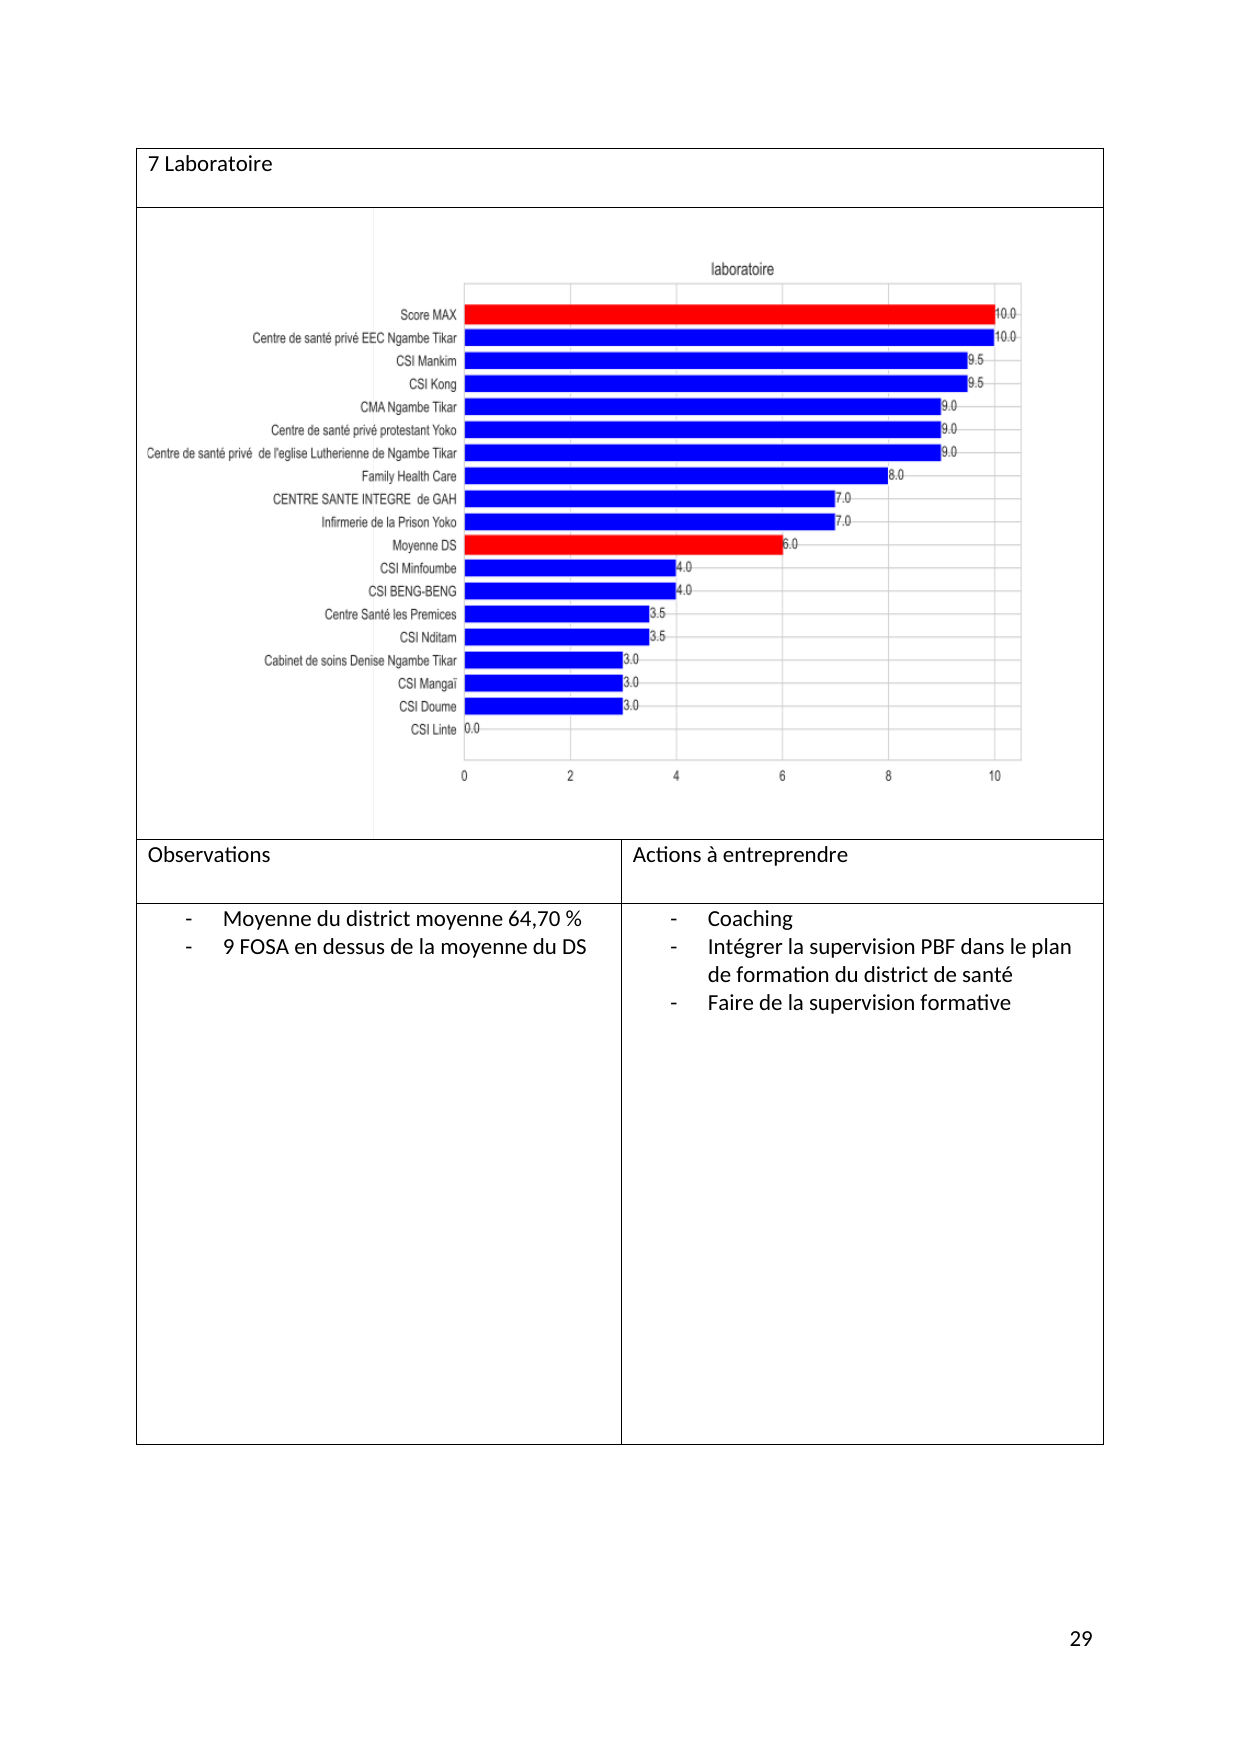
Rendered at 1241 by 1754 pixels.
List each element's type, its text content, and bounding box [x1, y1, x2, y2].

table_cell [137, 208, 147, 839]
table_cell Moyenne du district moyenne 64,70 % 9 FOSA en dessus de la moyenne du DS [137, 904, 621, 1444]
table_header 7 Laboratoire [137, 149, 1103, 207]
table_cell Actions à entreprendre [622, 840, 1103, 903]
table_cell [1093, 208, 1103, 839]
picture [147, 208, 1093, 839]
table_cell Coaching Intégrer la supervision PBF dans le plan de formation du district de santé Faire de la supervision formative [622, 904, 1103, 1444]
table_cell Observations [137, 840, 621, 903]
